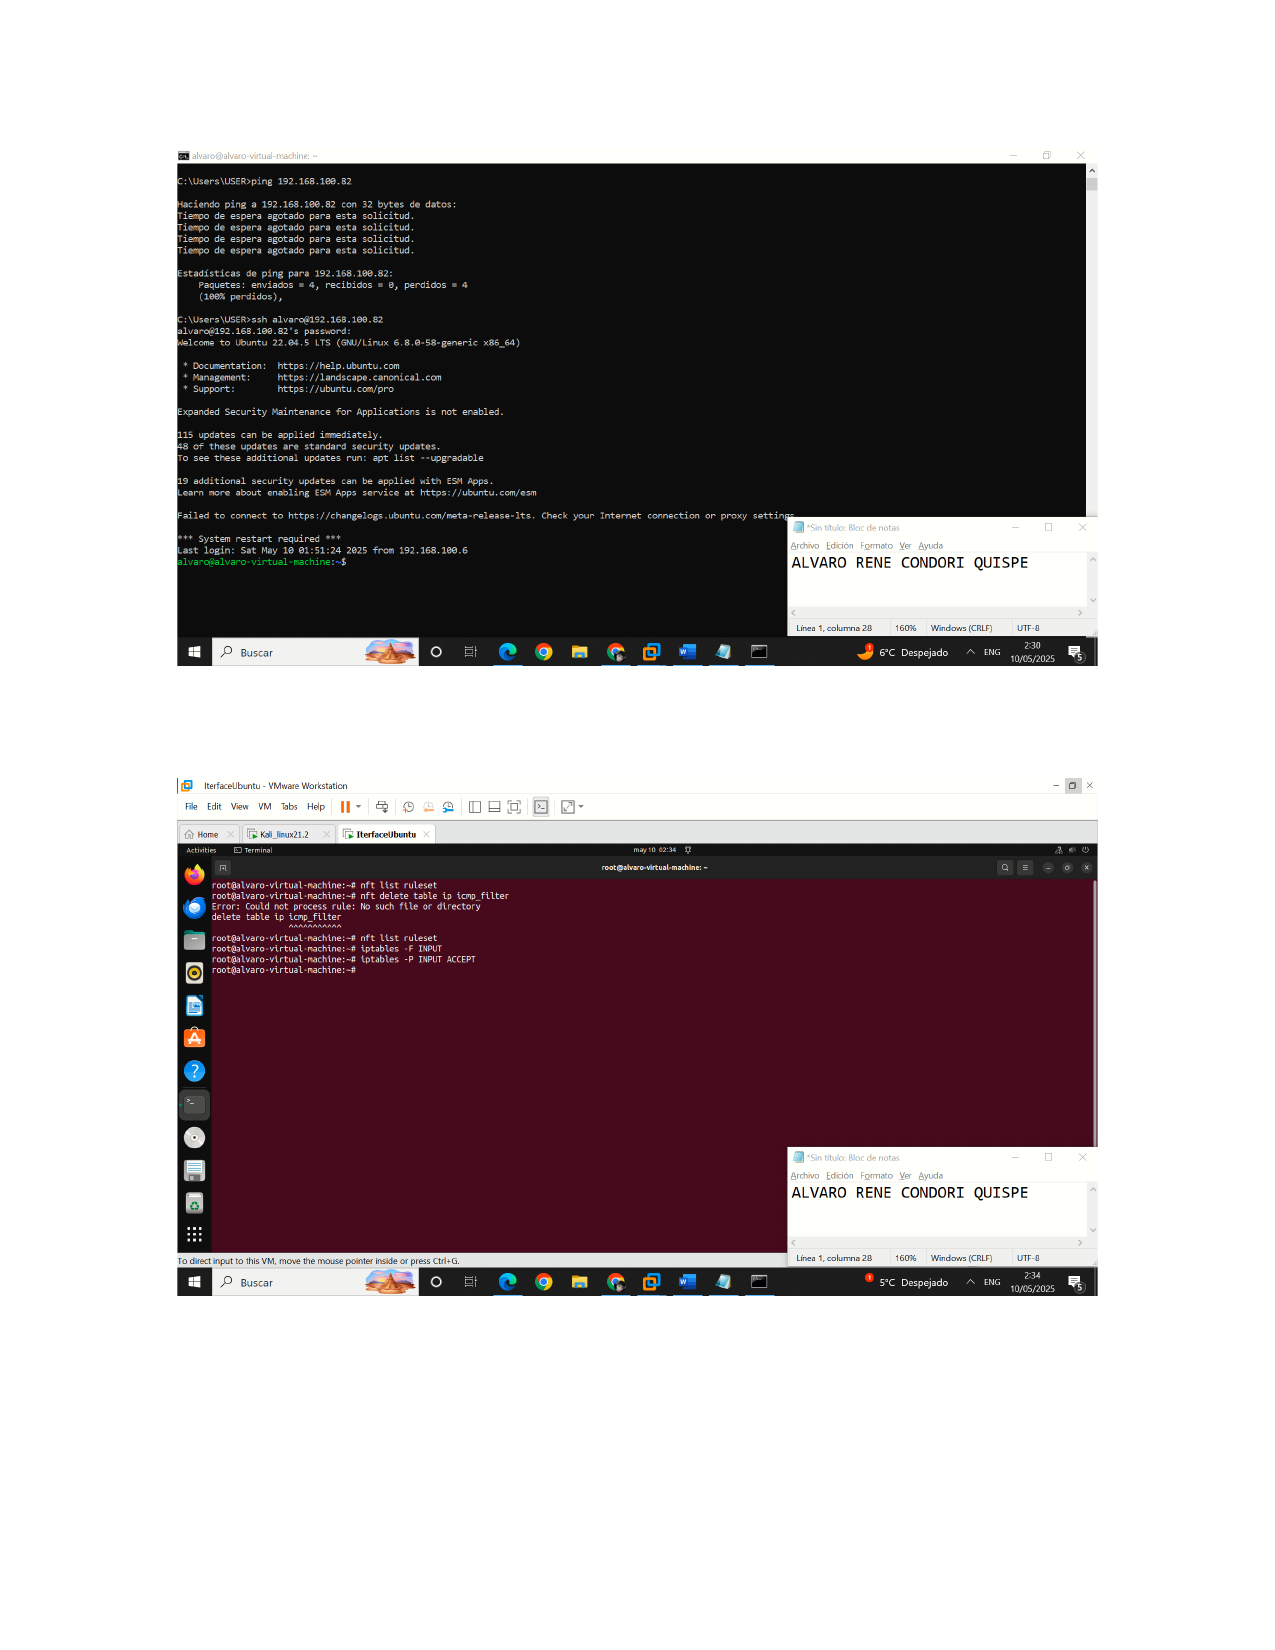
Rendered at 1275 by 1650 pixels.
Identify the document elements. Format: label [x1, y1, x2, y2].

picture [177, 147, 1098, 666]
picture [177, 778, 1098, 1296]
